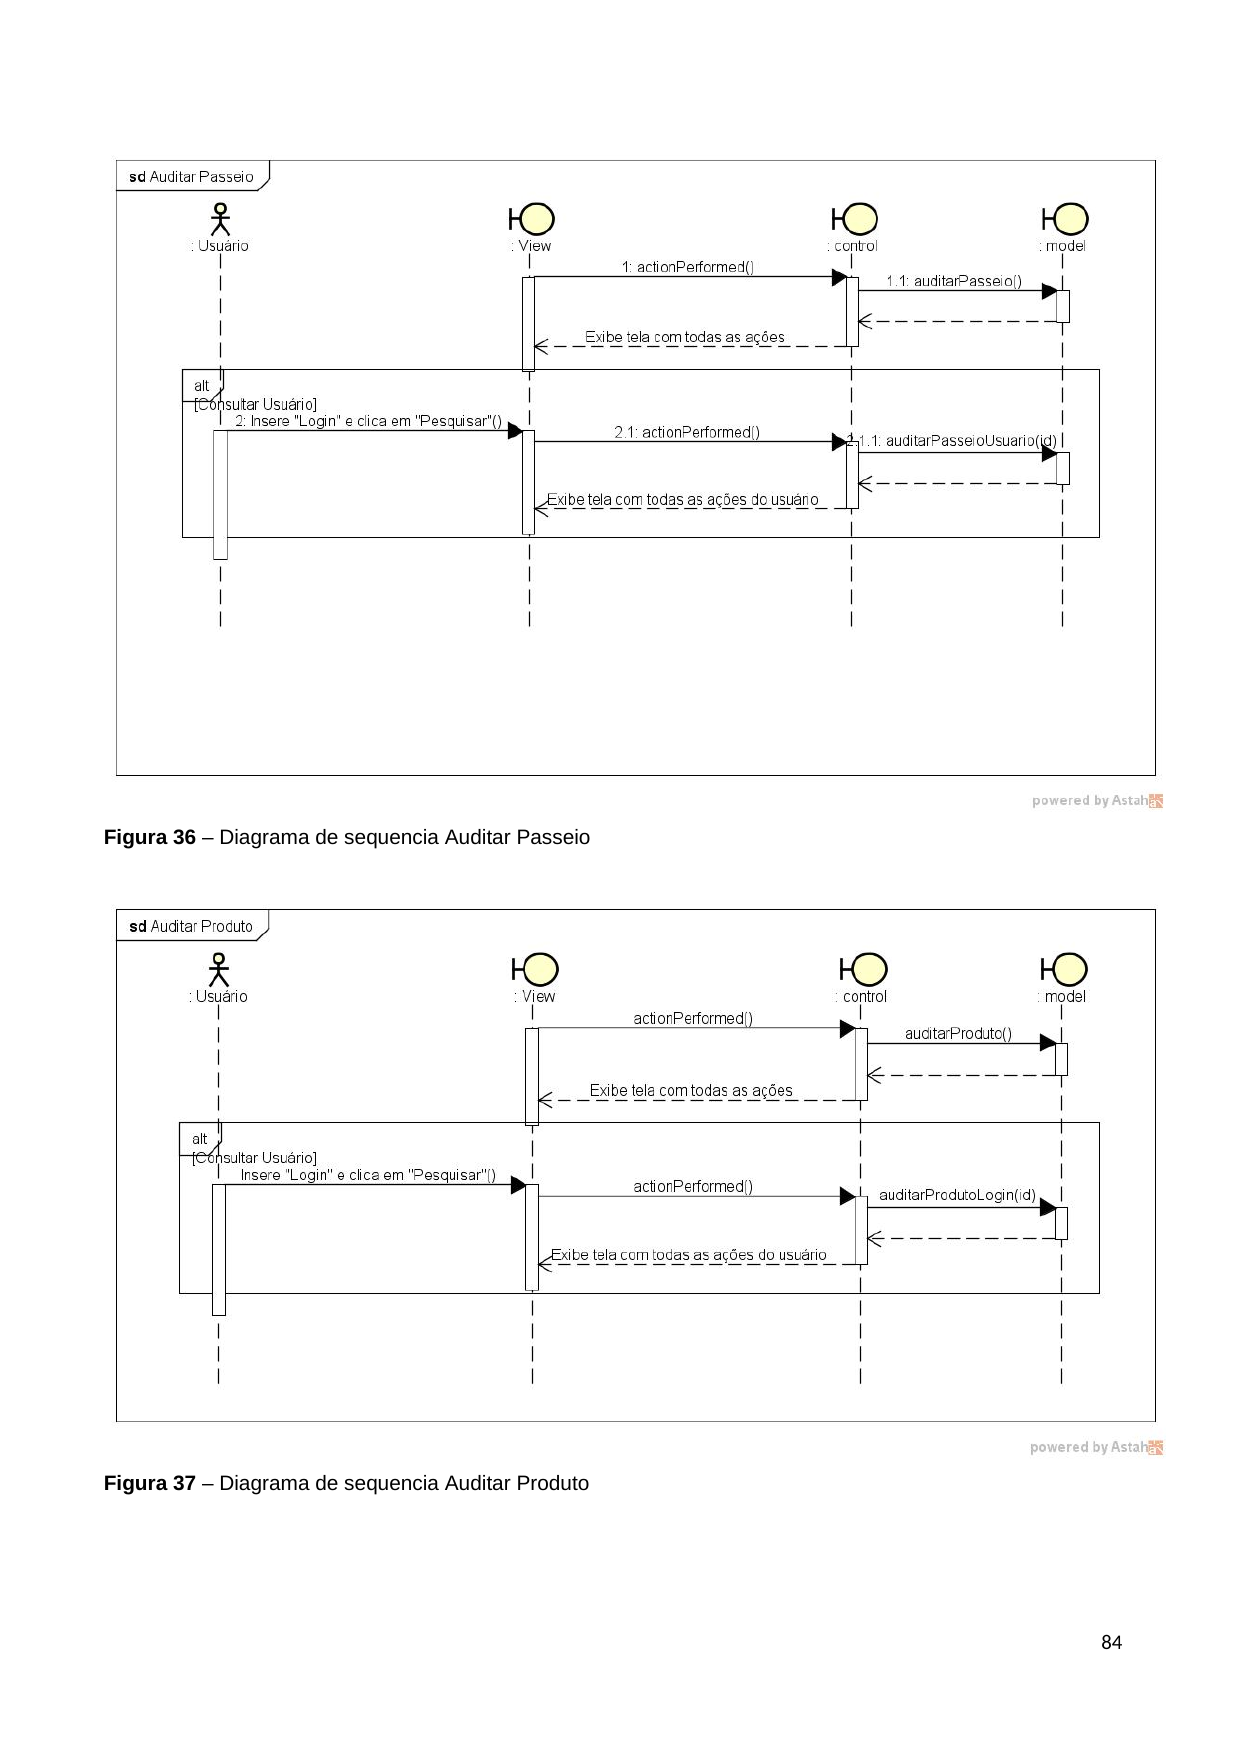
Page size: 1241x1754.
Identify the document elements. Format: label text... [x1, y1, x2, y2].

picture [103, 896, 1167, 1459]
picture [103, 147, 1167, 812]
text Figura 36 – Diagrama de sequencia Auditar Passeio [103, 824, 1122, 848]
text Figura 37 – Diagrama de sequencia Auditar Produto [103, 1471, 1122, 1495]
